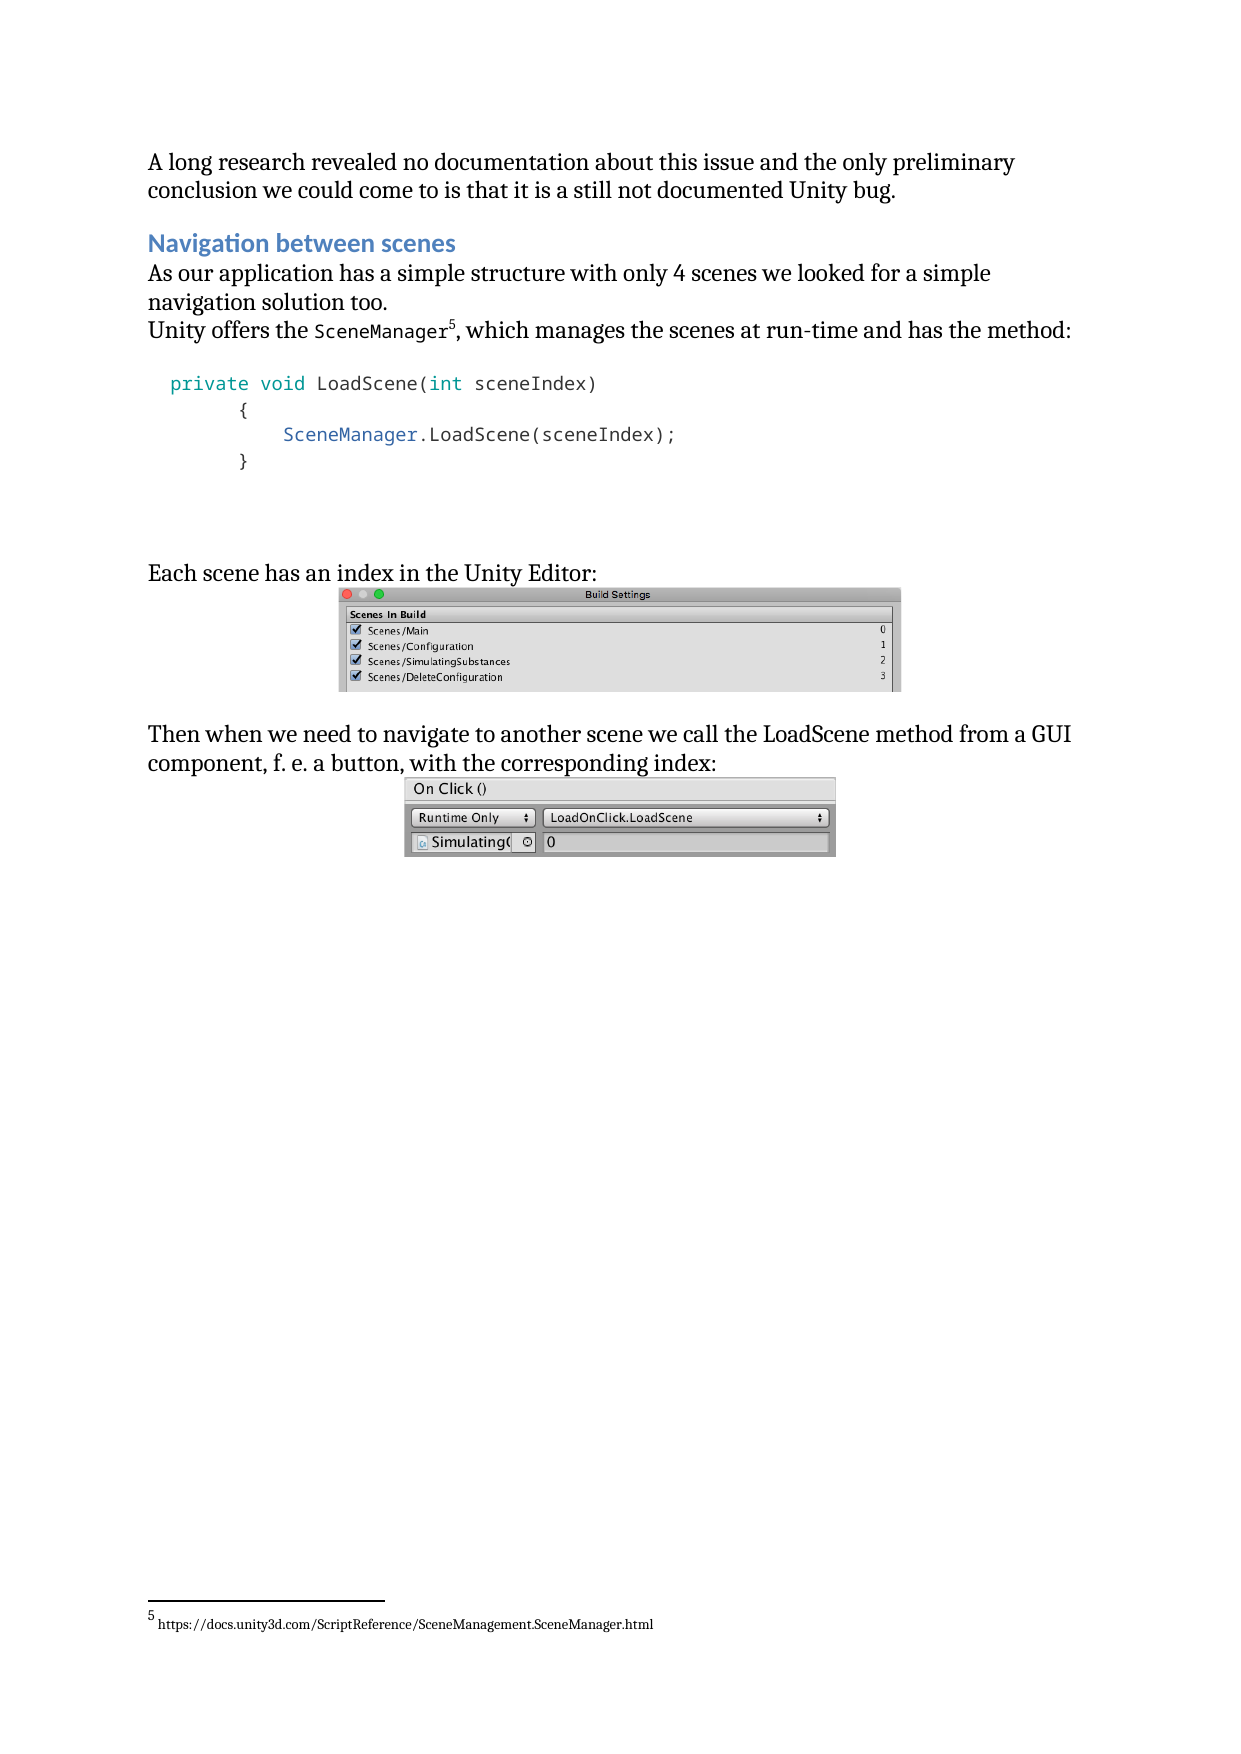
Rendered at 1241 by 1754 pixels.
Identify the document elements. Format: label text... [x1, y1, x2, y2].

picture [404, 777, 836, 857]
subtitle Navigation between scenes [148, 226, 1093, 259]
text private void LoadScene(int sceneIndex) { SceneManager.LoadScene(sceneIndex); } [148, 371, 1093, 473]
text Each scene has an index in the Unity Editor: [148, 559, 1093, 588]
text As our application has a simple structure with only 4 scenes we looked for a simple navigation solution too. [148, 259, 1093, 316]
text Unity offers the SceneManager, which manages the scenes at run-time and has the method: [148, 316, 1093, 345]
text A long research revealed no documentation about this issue and the only preliminary conclusion we could come to is that it is a still not documented Unity bug. [148, 148, 1093, 205]
picture [338, 587, 902, 692]
text Then when we need to navigate to another scene we call the LoadScene method from a GUI component, f. e. a button, with the corresponding index: [148, 720, 1093, 778]
